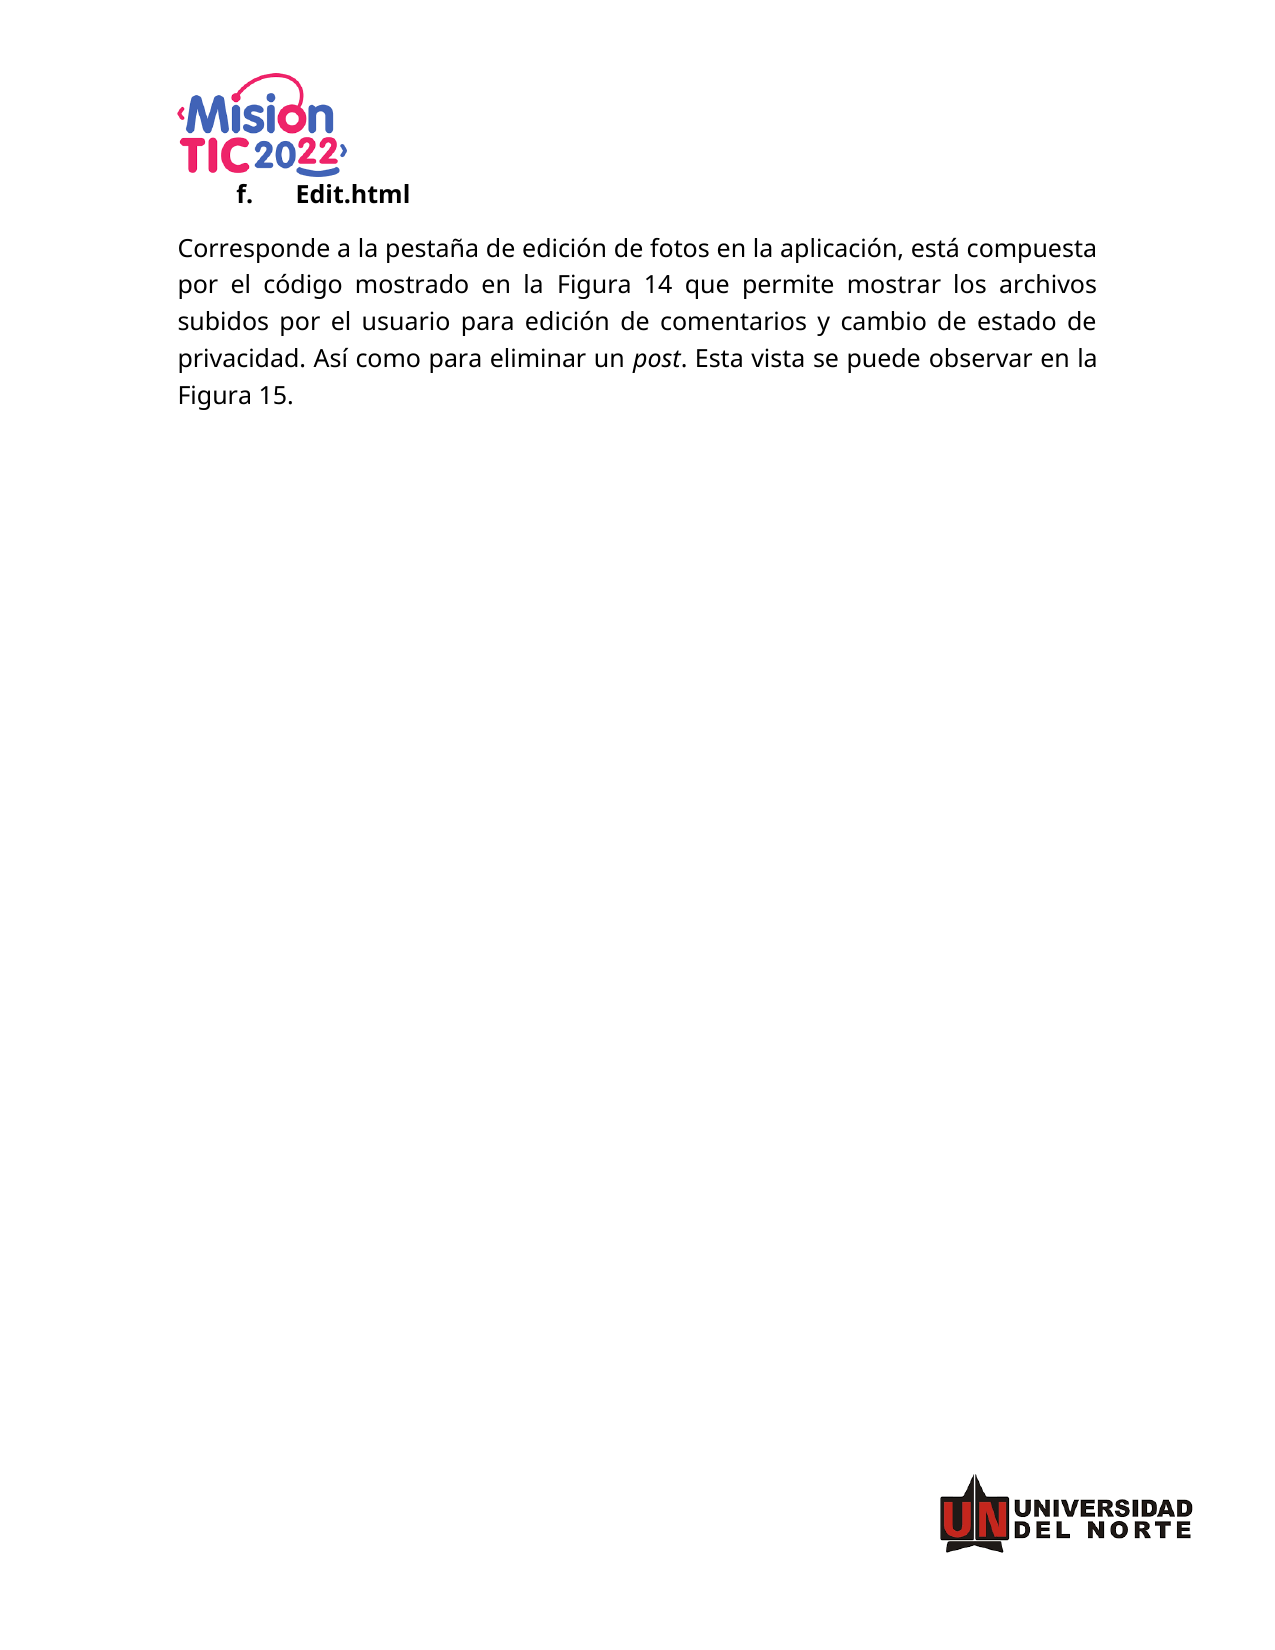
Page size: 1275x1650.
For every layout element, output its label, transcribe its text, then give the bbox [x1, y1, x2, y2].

list Edit.html [236, 177, 1098, 211]
picture [177, 73, 347, 177]
text Corresponde a la pestaña de edición de fotos en la aplicación, está compuesta por el código mostrado en la Figura 14 que permite mostrar los archivos subidos por el usuario para edición de comentarios y cambio de estado de privacidad. Así como para eliminar un post. Esta vista se puede observar en la Figura 15. [177, 230, 1098, 411]
picture [928, 1459, 1202, 1563]
